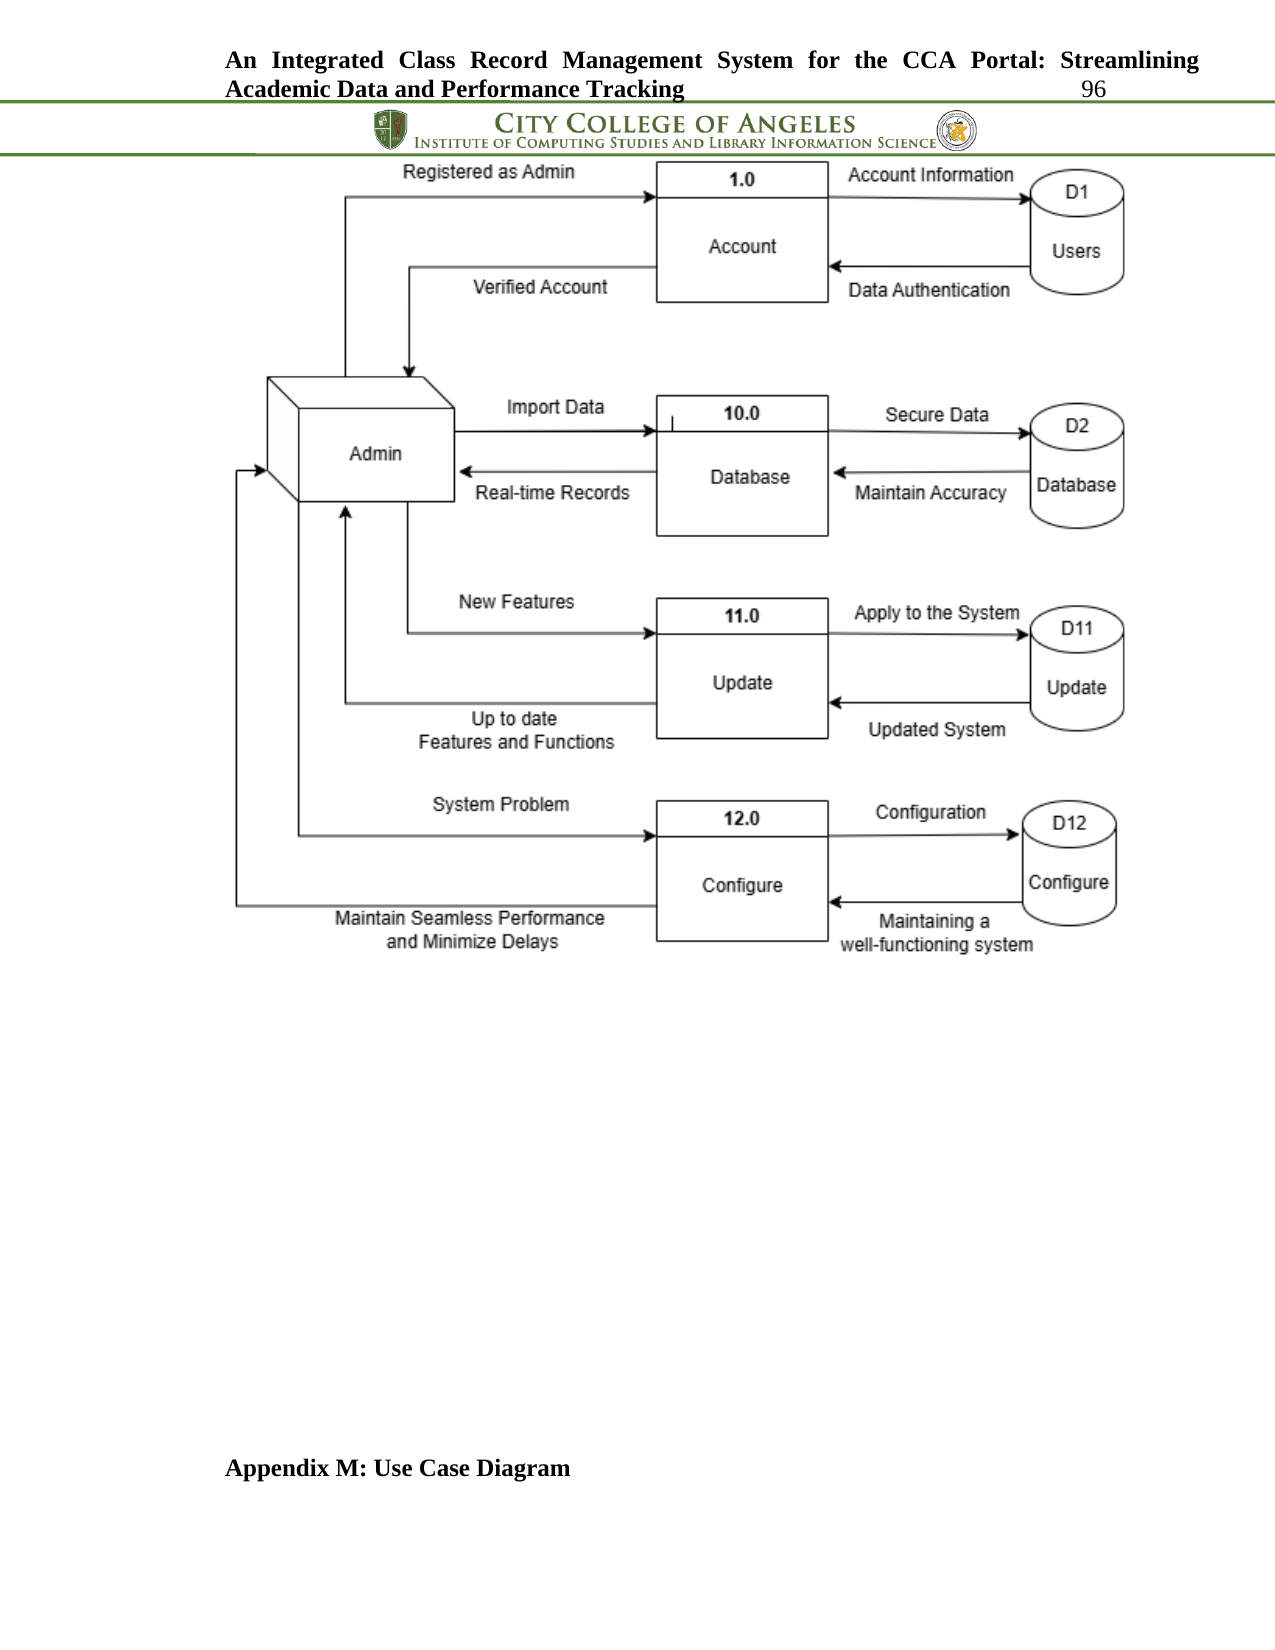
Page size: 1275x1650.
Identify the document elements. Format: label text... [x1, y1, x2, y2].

picture [225, 107, 1125, 964]
text Appendix M: Use Case Diagram [225, 1453, 1125, 1481]
